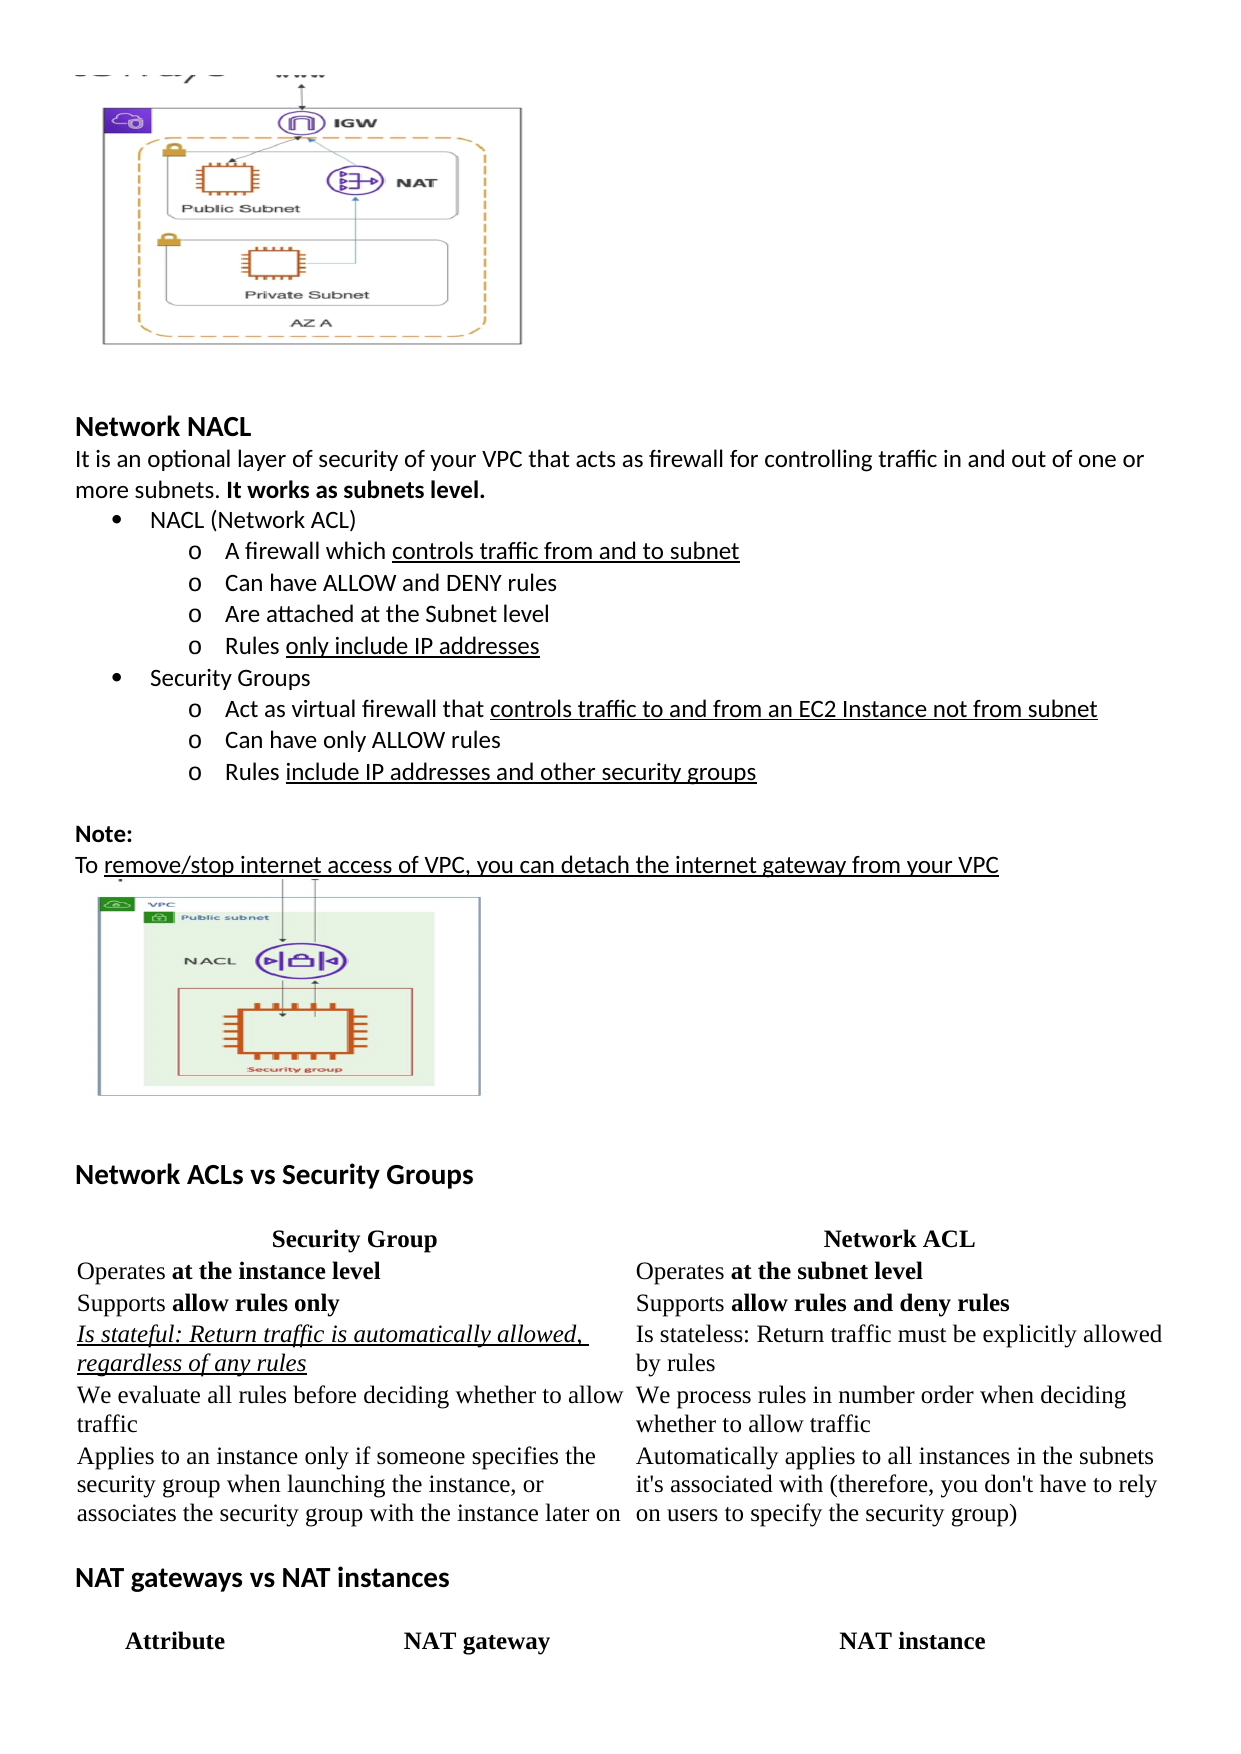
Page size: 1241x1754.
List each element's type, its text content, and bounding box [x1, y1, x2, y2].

text Note: [75, 818, 1165, 849]
list A firewall which controls traffic from and to subnet [187, 535, 1165, 567]
text To remove/stop internet access of VPC, you can detach the internet gateway from your VPC [75, 849, 1165, 879]
list Act as virtual firewall that controls traffic to and from an EC2 Instance not from subnet [187, 693, 1165, 724]
list Rules include IP addresses and other security groups [187, 756, 1165, 788]
text NAT gateways vs NAT instances [75, 1559, 1165, 1595]
picture [75, 75, 529, 347]
text Network NACL [75, 408, 1165, 443]
list Can have only ALLOW rules [187, 724, 1165, 756]
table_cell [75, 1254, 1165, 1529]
picture [75, 879, 497, 1096]
text It is an optional layer of security of your VPC that acts as firewall for controlling traffic in and out of one or more subnets. It works as subnets level. [75, 443, 1165, 504]
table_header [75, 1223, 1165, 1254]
text Network ACLs vs Security Groups [75, 1156, 1165, 1192]
list Can have ALLOW and DENY rules [187, 567, 1165, 599]
list Rules only include IP addresses [187, 630, 1165, 662]
list Security Groups [112, 662, 1165, 693]
list Are attached at the Subnet level [187, 599, 1165, 630]
list NACL (Network ACL) [112, 504, 1165, 535]
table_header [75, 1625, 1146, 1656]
